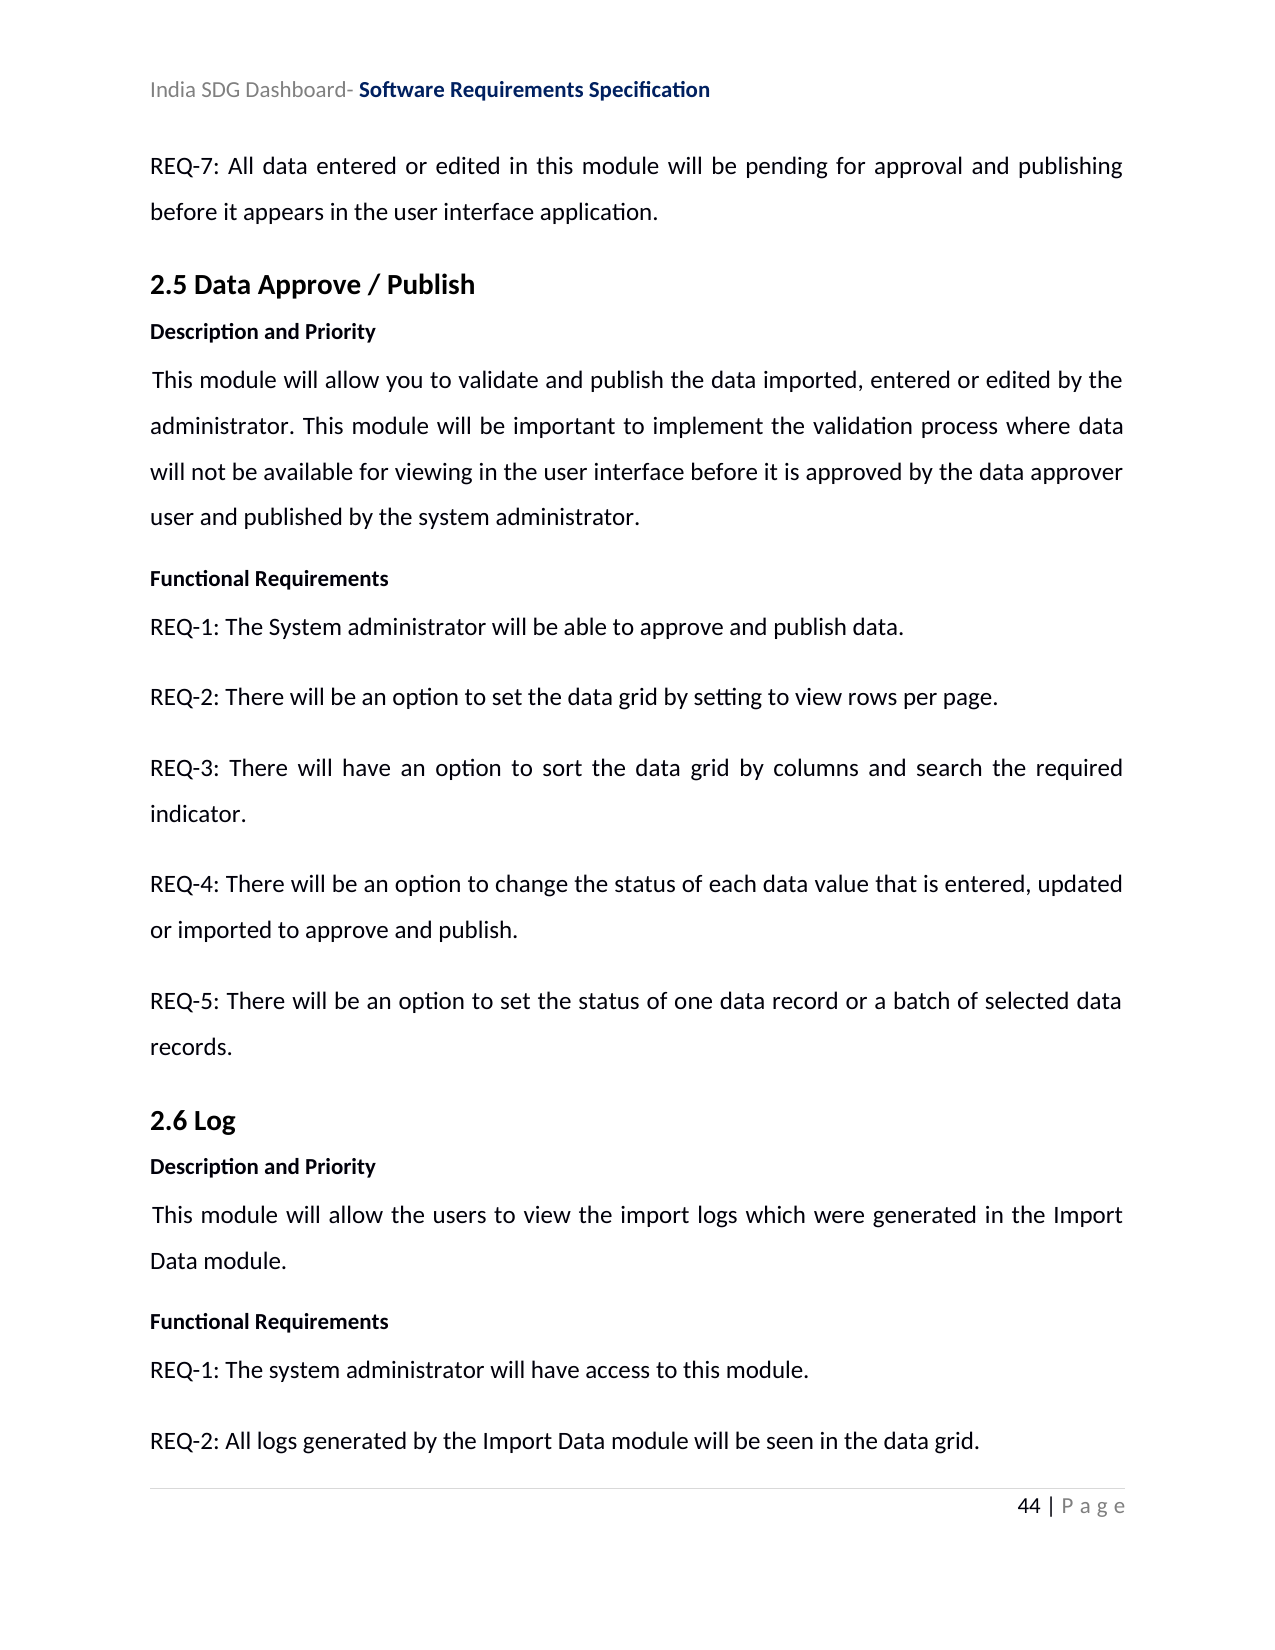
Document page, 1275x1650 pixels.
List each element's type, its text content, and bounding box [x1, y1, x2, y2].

text Description and Priority [150, 1152, 1125, 1181]
subtitle 2.5 Data Approve / Publish [150, 266, 1125, 302]
text Functional Requirements [150, 1307, 1125, 1336]
text REQ-3: There will have an option to sort the data grid by columns and search the required indicator. [150, 752, 1125, 828]
text REQ-2: All logs generated by the Import Data module will be seen in the data grid. [150, 1425, 1125, 1456]
text REQ-7: All data entered or edited in this module will be pending for approval and publishing before it appears in the user interface application. [150, 150, 1125, 226]
text REQ-2: There will be an option to set the data grid by setting to view rows per page. [150, 681, 1125, 712]
text REQ-1: The System administrator will be able to approve and publish data. [150, 611, 1125, 641]
text This module will allow you to validate and publish the data imported, entered or edited by the administrator. This module will be important to implement the validation process where data will not be available for viewing in the user interface before it is approved by the data approver user and published by the system administrator. [150, 364, 1125, 532]
text REQ-4: There will be an option to change the status of each data value that is entered, updated or imported to approve and publish. [150, 869, 1125, 945]
text Description and Priority [150, 317, 1125, 345]
text Functional Requirements [150, 564, 1125, 592]
text REQ-1: The system administrator will have access to this module. [150, 1354, 1125, 1385]
text REQ-5: There will be an option to set the status of one data record or a batch of selected data records. [150, 985, 1125, 1061]
text This module will allow the users to view the import logs which were generated in the Import Data module. [150, 1199, 1125, 1276]
subtitle 2.6 Log [150, 1102, 1125, 1137]
